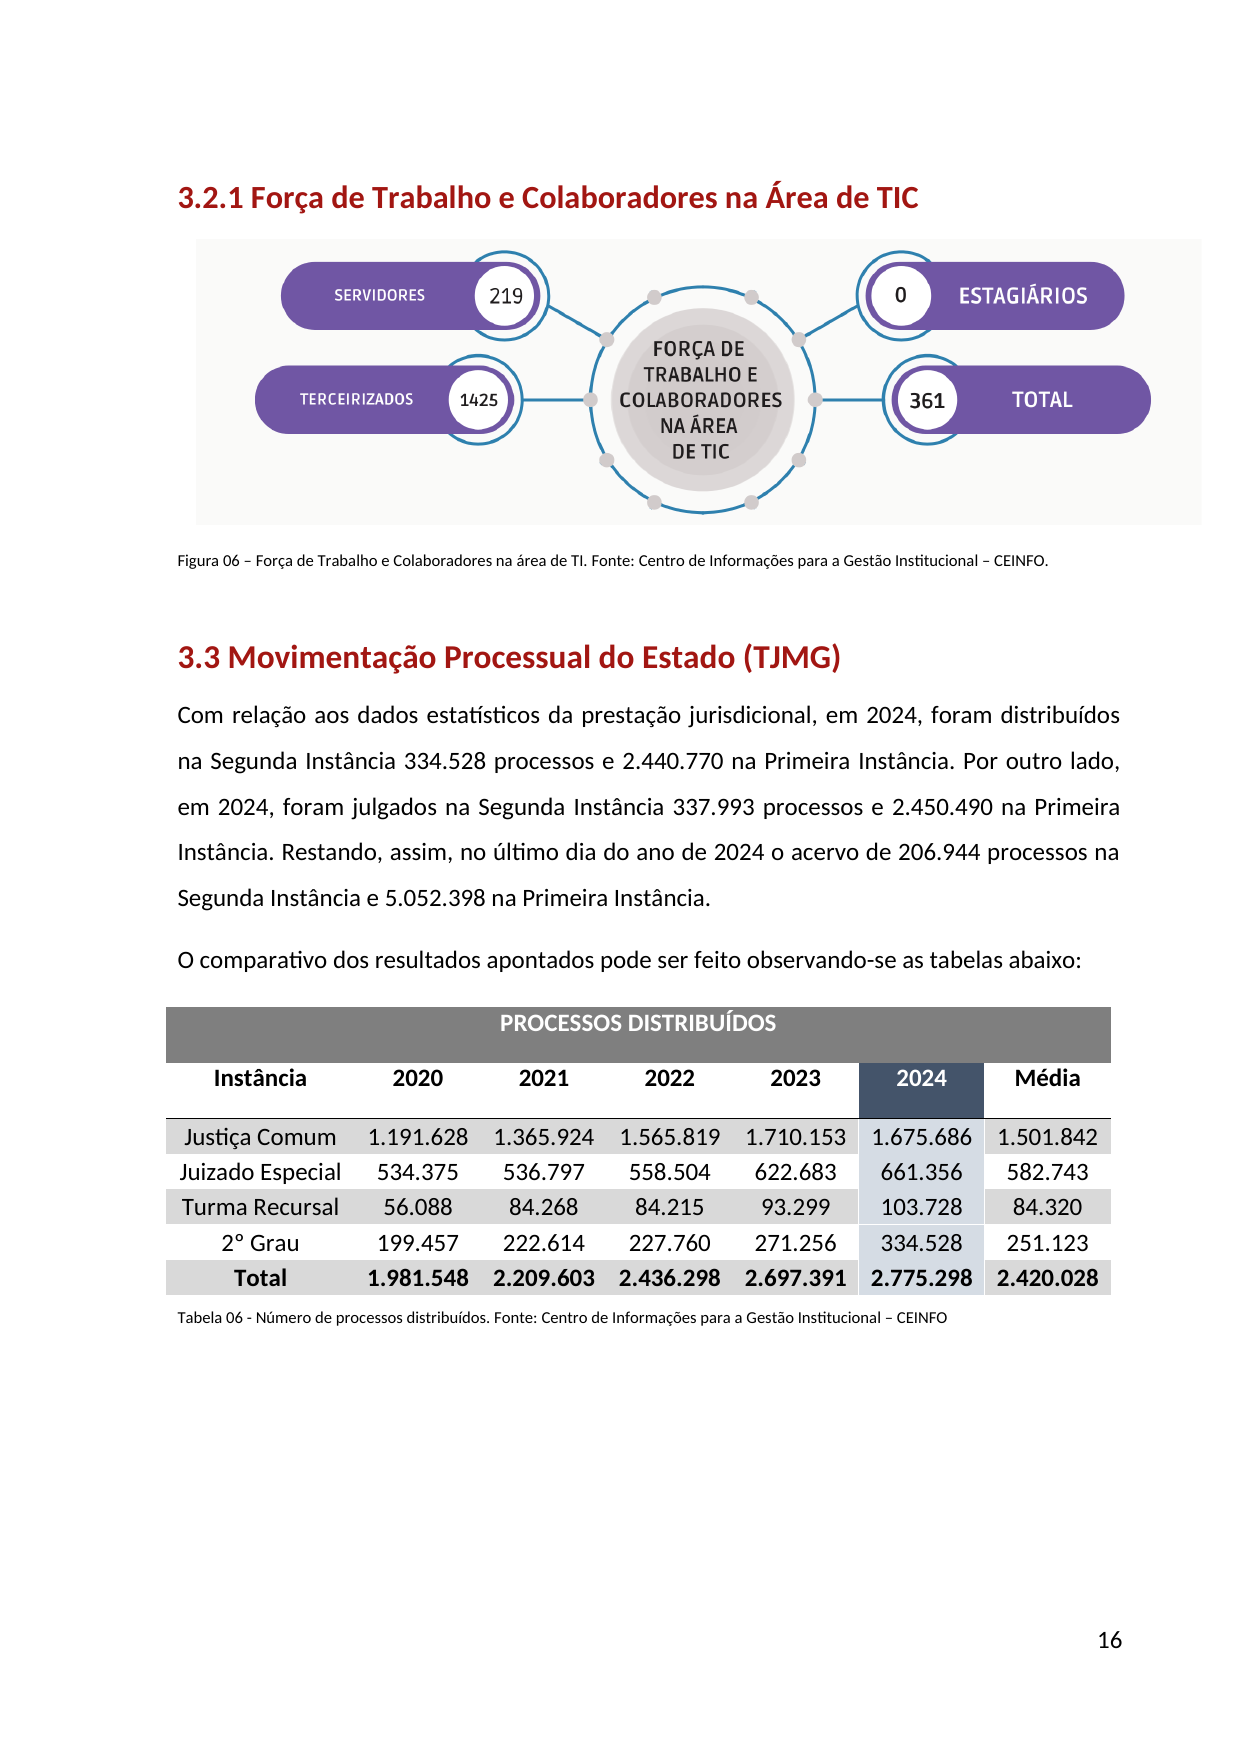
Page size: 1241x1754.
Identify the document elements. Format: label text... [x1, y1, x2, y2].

table_cell 1.365.924 [481, 1119, 607, 1154]
subtitle 3.2.1 Força de Trabalho e Colaboradores na Área de TIC [177, 177, 1122, 217]
picture [196, 239, 1202, 525]
table_cell 2024 [859, 1063, 984, 1118]
table_cell 661.356 [859, 1154, 984, 1189]
table_cell 227.760 [607, 1225, 733, 1260]
table_cell 2.209.603 [481, 1260, 607, 1295]
table_cell 2º Grau [166, 1225, 355, 1260]
table_cell 56.088 [355, 1189, 481, 1224]
table_cell Média [985, 1063, 1111, 1118]
table_cell 2.436.298 [607, 1260, 733, 1295]
text Tabela 06 - Número de processos distribuídos. Fonte: Centro de Informações para a Gestão Institucional – CEINFO [177, 1308, 1122, 1328]
table_cell 2.775.298 [859, 1260, 984, 1295]
subtitle 3.3 Movimentação Processual do Estado (TJMG) [177, 636, 1122, 677]
table_cell 558.504 [607, 1154, 733, 1189]
table_cell 103.728 [859, 1189, 984, 1224]
table_cell Turma Recursal [166, 1189, 355, 1224]
table_cell 2022 [607, 1063, 733, 1118]
table_cell Justiça Comum [166, 1119, 355, 1154]
table_cell 1.501.842 [985, 1119, 1111, 1154]
table_cell 2023 [733, 1063, 858, 1118]
table_cell 334.528 [859, 1225, 984, 1260]
table_cell 582.743 [985, 1154, 1111, 1189]
table_cell Instância [166, 1063, 355, 1118]
table_header PROCESSOS DISTRIBUÍDOS [166, 1007, 1111, 1063]
table_cell 622.683 [733, 1154, 858, 1189]
table_cell Total [166, 1260, 355, 1295]
table_cell 2.697.391 [733, 1260, 858, 1295]
table_cell 271.256 [733, 1225, 858, 1260]
table_cell 1.710.153 [733, 1119, 858, 1154]
table_cell Juizado Especial [166, 1154, 355, 1189]
table_cell 93.299 [733, 1189, 858, 1224]
text Figura 06 – Força de Trabalho e Colaboradores na área de TI. Fonte: Centro de Informações para a Gestão Institucional – CEINFO. [177, 550, 1122, 570]
table_cell 2021 [481, 1063, 607, 1118]
text Com relação aos dados estatísticos da prestação jurisdicional, em 2024, foram distribuídos na Segunda Instância 334.528 processos e 2.440.770 na Primeira Instância. Por outro lado, em 2024, foram julgados na Segunda Instância 337.993 processos e 2.450.490 na Primeira Instância. Restando, assim, no último dia do ano de 2024 o acervo de 206.944 processos na Segunda Instância e 5.052.398 na Primeira Instância. [177, 699, 1122, 913]
table_cell 534.375 [355, 1154, 481, 1189]
table_cell 251.123 [985, 1225, 1111, 1260]
table_cell 222.614 [481, 1225, 607, 1260]
table_cell 1.981.548 [355, 1260, 481, 1295]
table_cell 2.420.028 [985, 1260, 1111, 1295]
table_cell 84.320 [985, 1189, 1111, 1224]
table_cell 199.457 [355, 1225, 481, 1260]
table_cell 536.797 [481, 1154, 607, 1189]
table_cell 1.191.628 [355, 1119, 481, 1154]
table_cell 84.268 [481, 1189, 607, 1224]
table_cell 2020 [355, 1063, 481, 1118]
table_cell 84.215 [607, 1189, 733, 1224]
table_cell 1.675.686 [859, 1119, 984, 1154]
table_cell 1.565.819 [607, 1119, 733, 1154]
text O comparativo dos resultados apontados pode ser feito observando-se as tabelas abaixo: [177, 944, 1122, 975]
